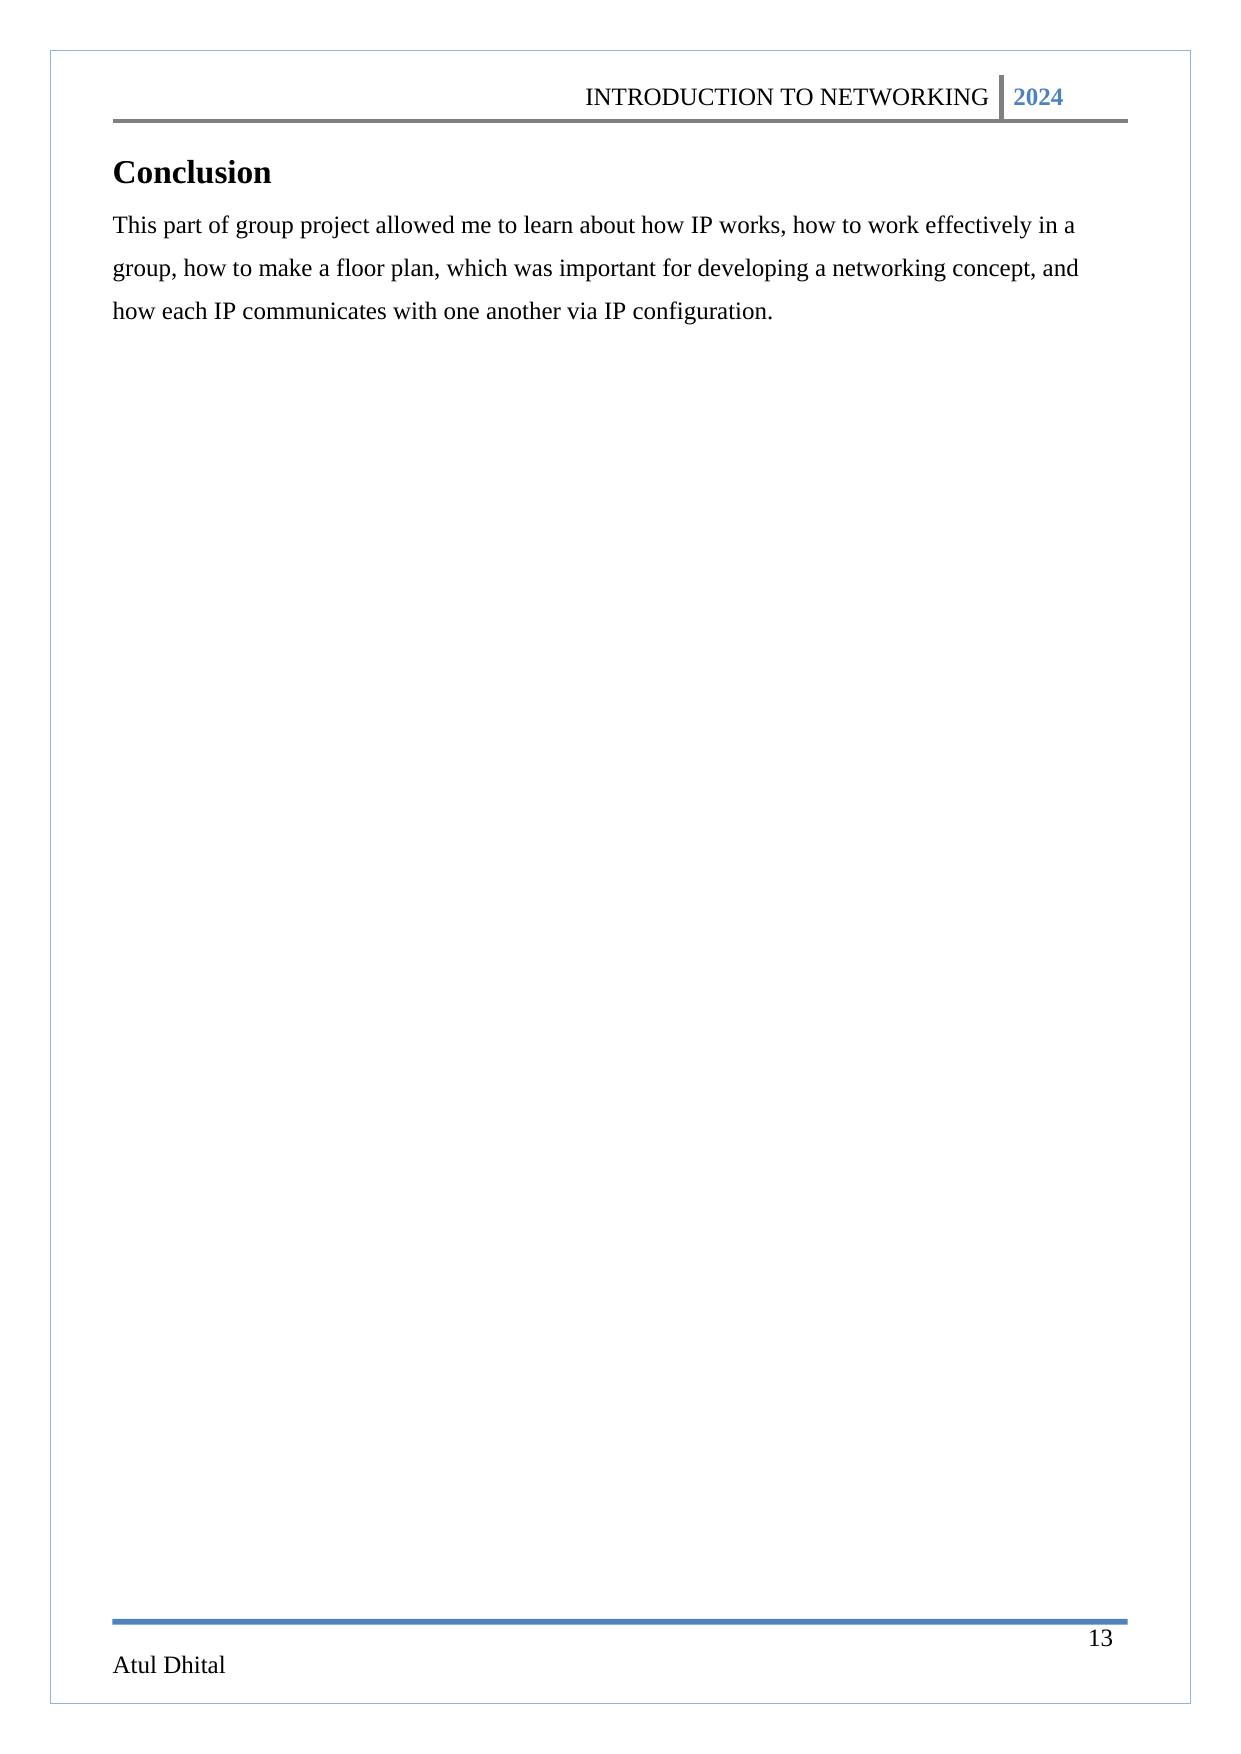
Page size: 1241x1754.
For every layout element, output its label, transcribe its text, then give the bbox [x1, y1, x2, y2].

subtitle Conclusion [112, 152, 1128, 191]
text This part of group project allowed me to learn about how IP works, how to work effectively in a group, how to make a floor plan, which was important for developing a networking concept, and how each IP communicates with one another via IP configuration. [112, 210, 1128, 325]
